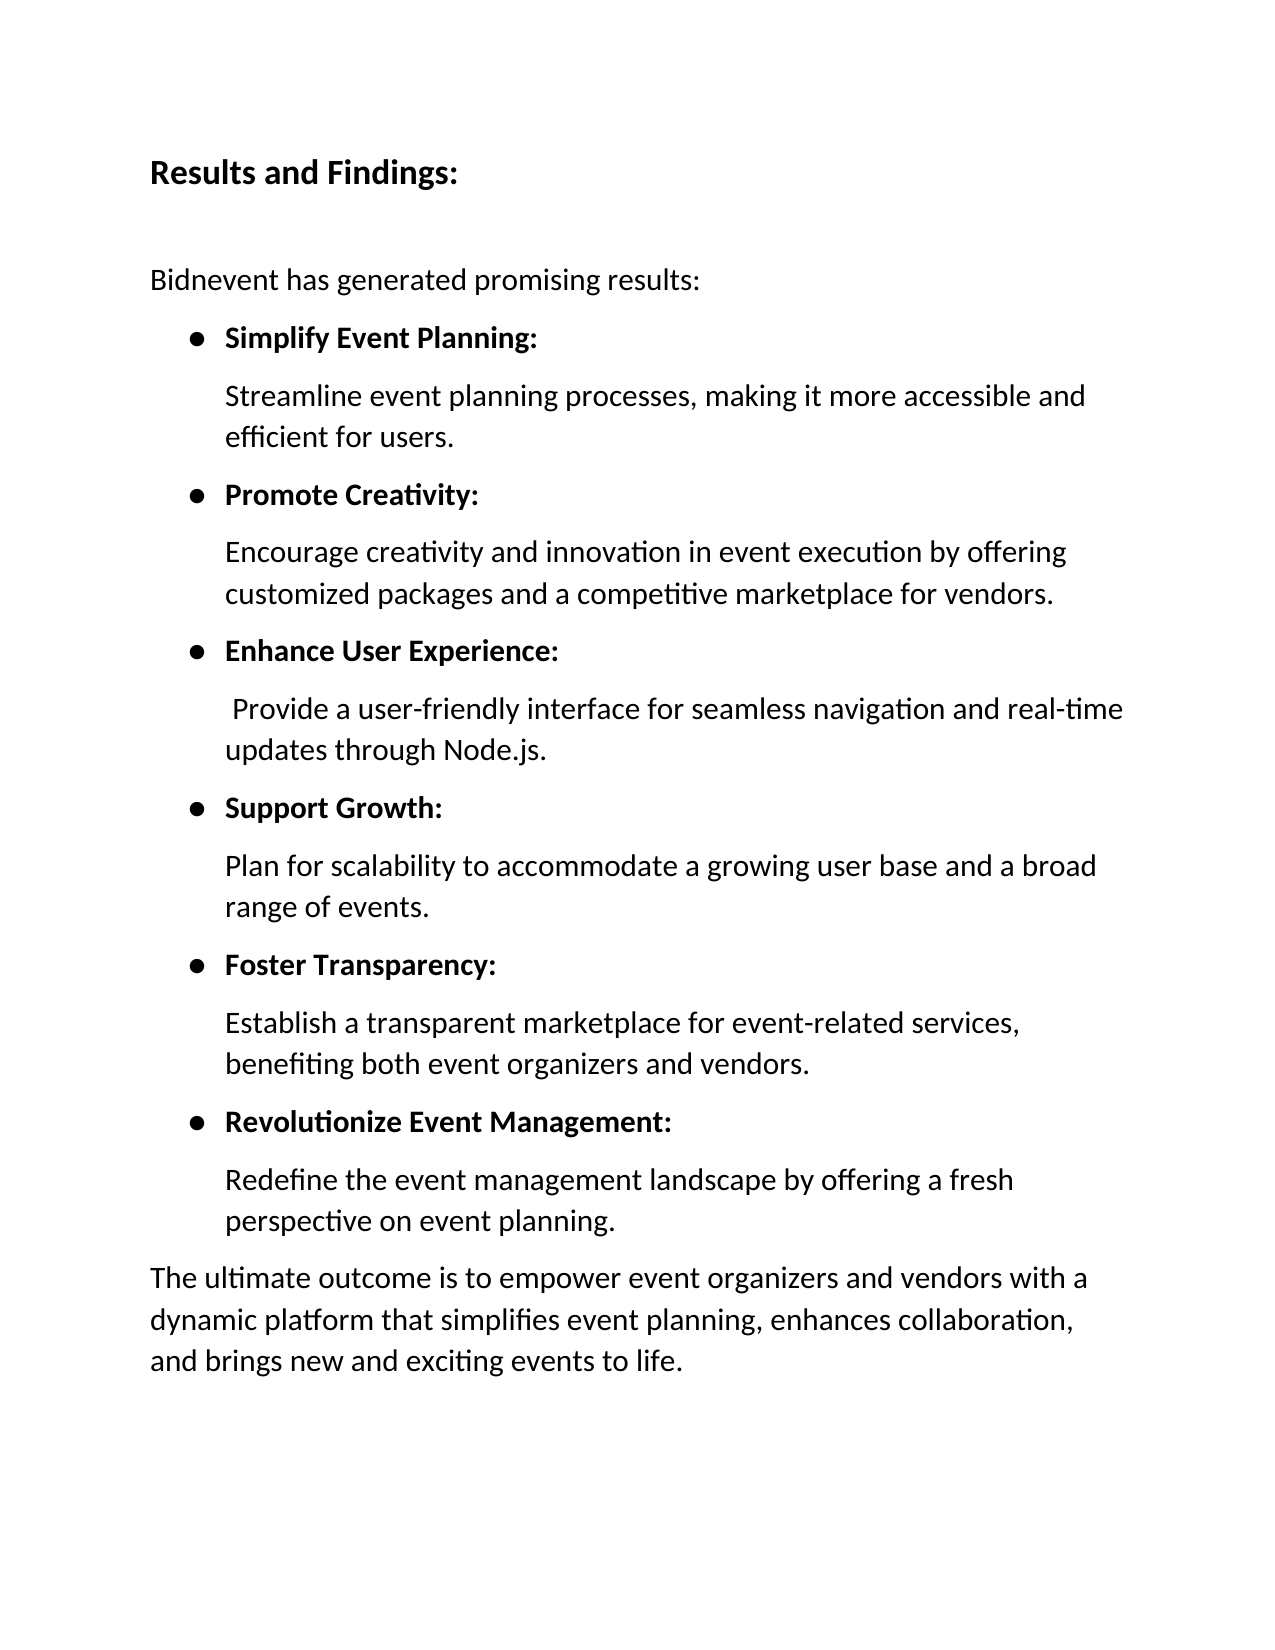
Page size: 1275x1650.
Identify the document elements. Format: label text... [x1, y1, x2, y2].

text Plan for scalability to accommodate a growing user base and a broad range of events. [225, 846, 1125, 925]
text The ultimate outcome is to empower event organizers and vendors with a dynamic platform that simplifies event planning, enhances collaboration, and brings new and exciting events to life. [150, 1259, 1125, 1379]
list Foster Transparency: [187, 945, 1125, 983]
text Results and Findings: [150, 150, 1125, 193]
list Revolutionize Event Management: [187, 1102, 1125, 1140]
list Promote Creativity: [187, 475, 1125, 513]
list Enhance User Experience: [187, 632, 1125, 670]
text Encourage creativity and innovation in event execution by offering customized packages and a competitive marketplace for vendors. [225, 533, 1125, 612]
text Streamline event planning processes, making it more accessible and efficient for users. [225, 376, 1125, 455]
list Simplify Event Planning: [187, 318, 1125, 356]
list Support Growth: [187, 788, 1125, 826]
text Redefine the event management landscape by offering a fresh perspective on event planning. [225, 1160, 1125, 1239]
text Bidnevent has generated promising results: [150, 260, 1125, 298]
text Establish a transparent marketplace for event-related services, benefiting both event organizers and vendors. [225, 1003, 1125, 1082]
text Provide a user-friendly interface for seamless navigation and real-time updates through Node.js. [225, 689, 1125, 769]
